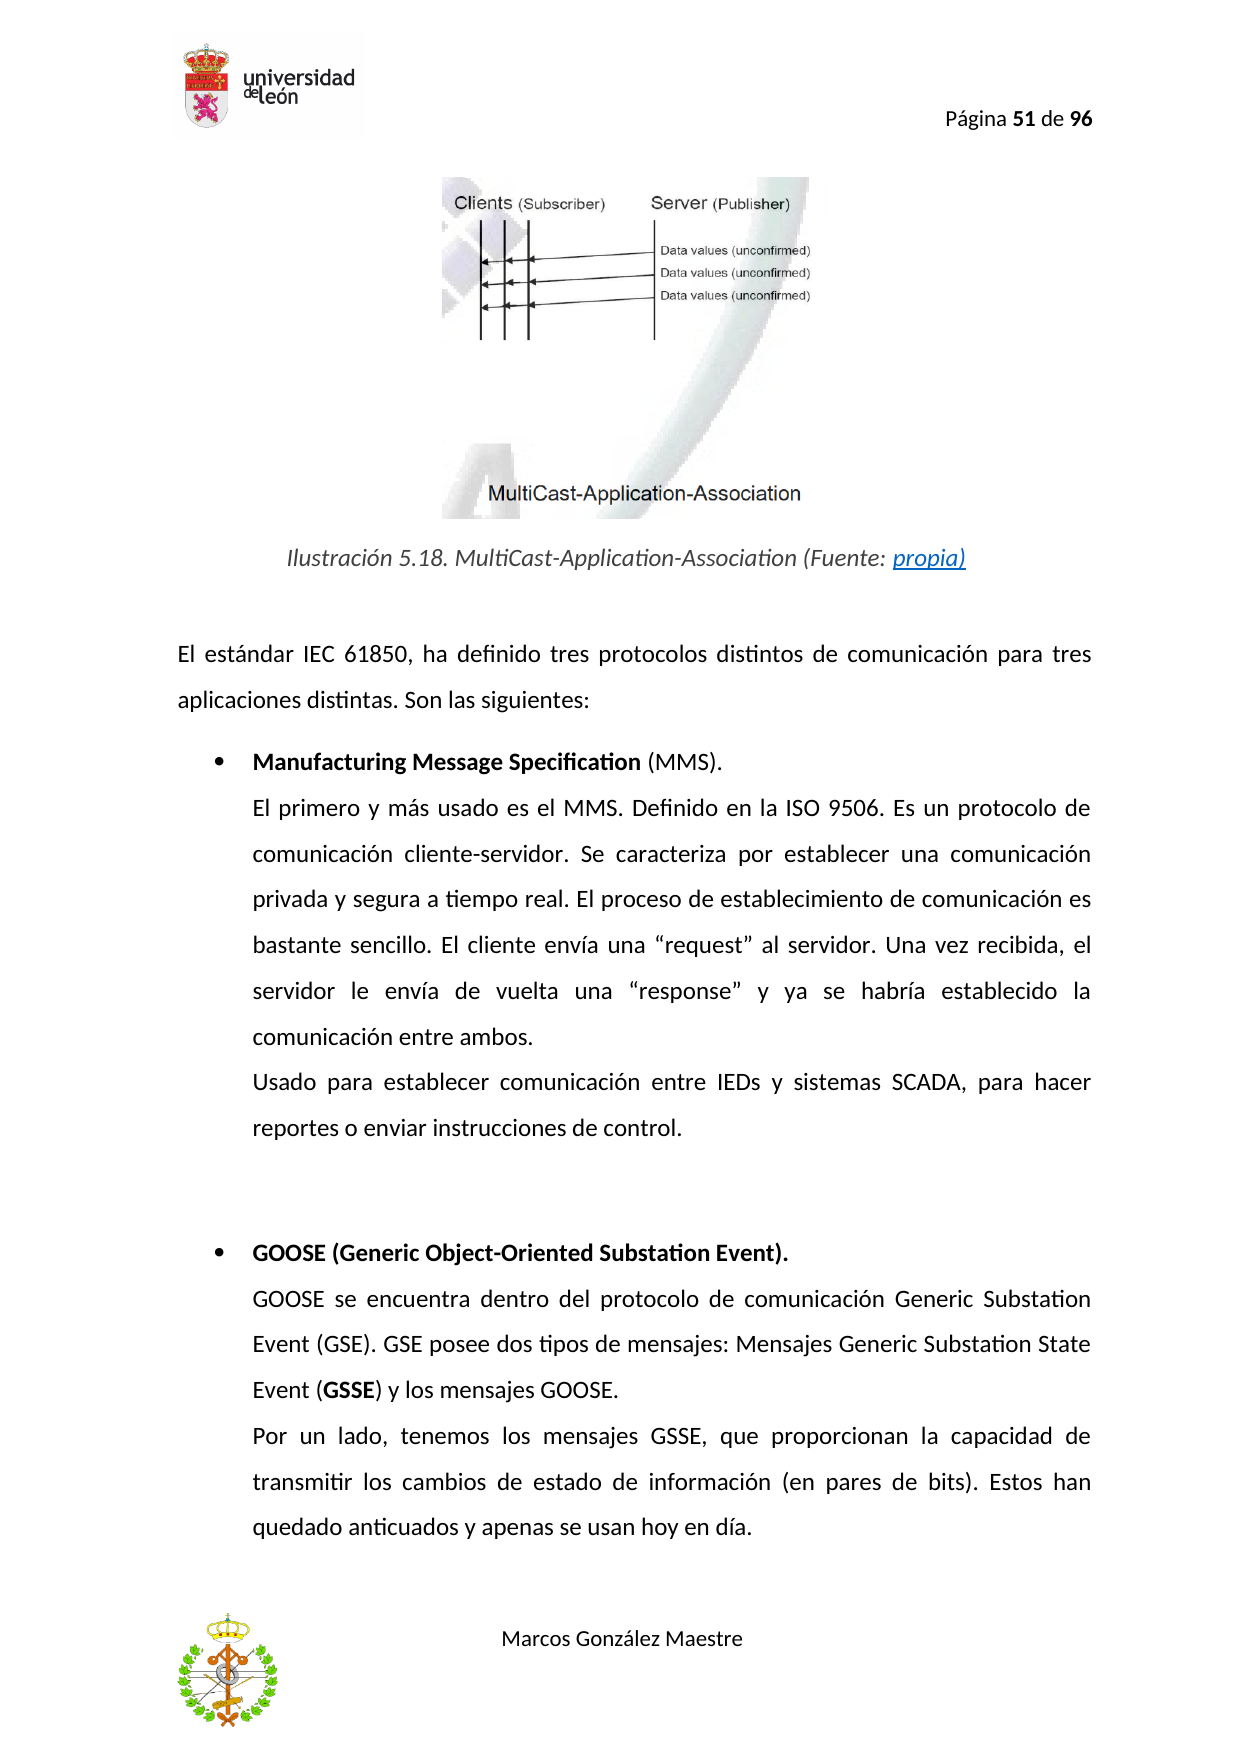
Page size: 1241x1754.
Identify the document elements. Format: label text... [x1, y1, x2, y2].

list Manufacturing Message Specification (MMS). [215, 746, 1092, 777]
text Ilustración 5.18. MultiCast-Application-Association (Fuente: propia) [252, 542, 1002, 572]
text El estándar IEC 61850, ha definido tres protocolos distintos de comunicación para tres aplicaciones distintas. Son las siguientes: [177, 638, 1092, 714]
picture [441, 177, 828, 519]
list El primero y más usado es el MMS. Definido en la ISO 9506. Es un protocolo de comunicación cliente-servidor. Se caracteriza por establecer una comunicación privada y segura a tiempo real. El proceso de establecimiento de comunicación es bastante sencillo. El cliente envía una “request” al servidor. Una vez recibida, el servidor le envía de vuelta una “response” y ya se habría establecido la comunicación entre ambos. [252, 792, 1092, 1051]
picture [172, 32, 365, 138]
list Por un lado, tenemos los mensajes GSSE, que proporcionan la capacidad de transmitir los cambios de estado de información (en pares de bits). Estos han quedado anticuados y apenas se usan hoy en día. [252, 1420, 1092, 1542]
picture [177, 1613, 278, 1727]
list GOOSE se encuentra dentro del protocolo de comunicación Generic Substation Event (GSE). GSE posee dos tipos de mensajes: Mensajes Generic Substation State Event (GSSE) y los mensajes GOOSE. [252, 1283, 1092, 1405]
list GOOSE (Generic Object-Oriented Substation Event). [215, 1237, 1092, 1268]
list Usado para establecer comunicación entre IEDs y sistemas SCADA, para hacer reportes o enviar instrucciones de control. [252, 1067, 1092, 1143]
